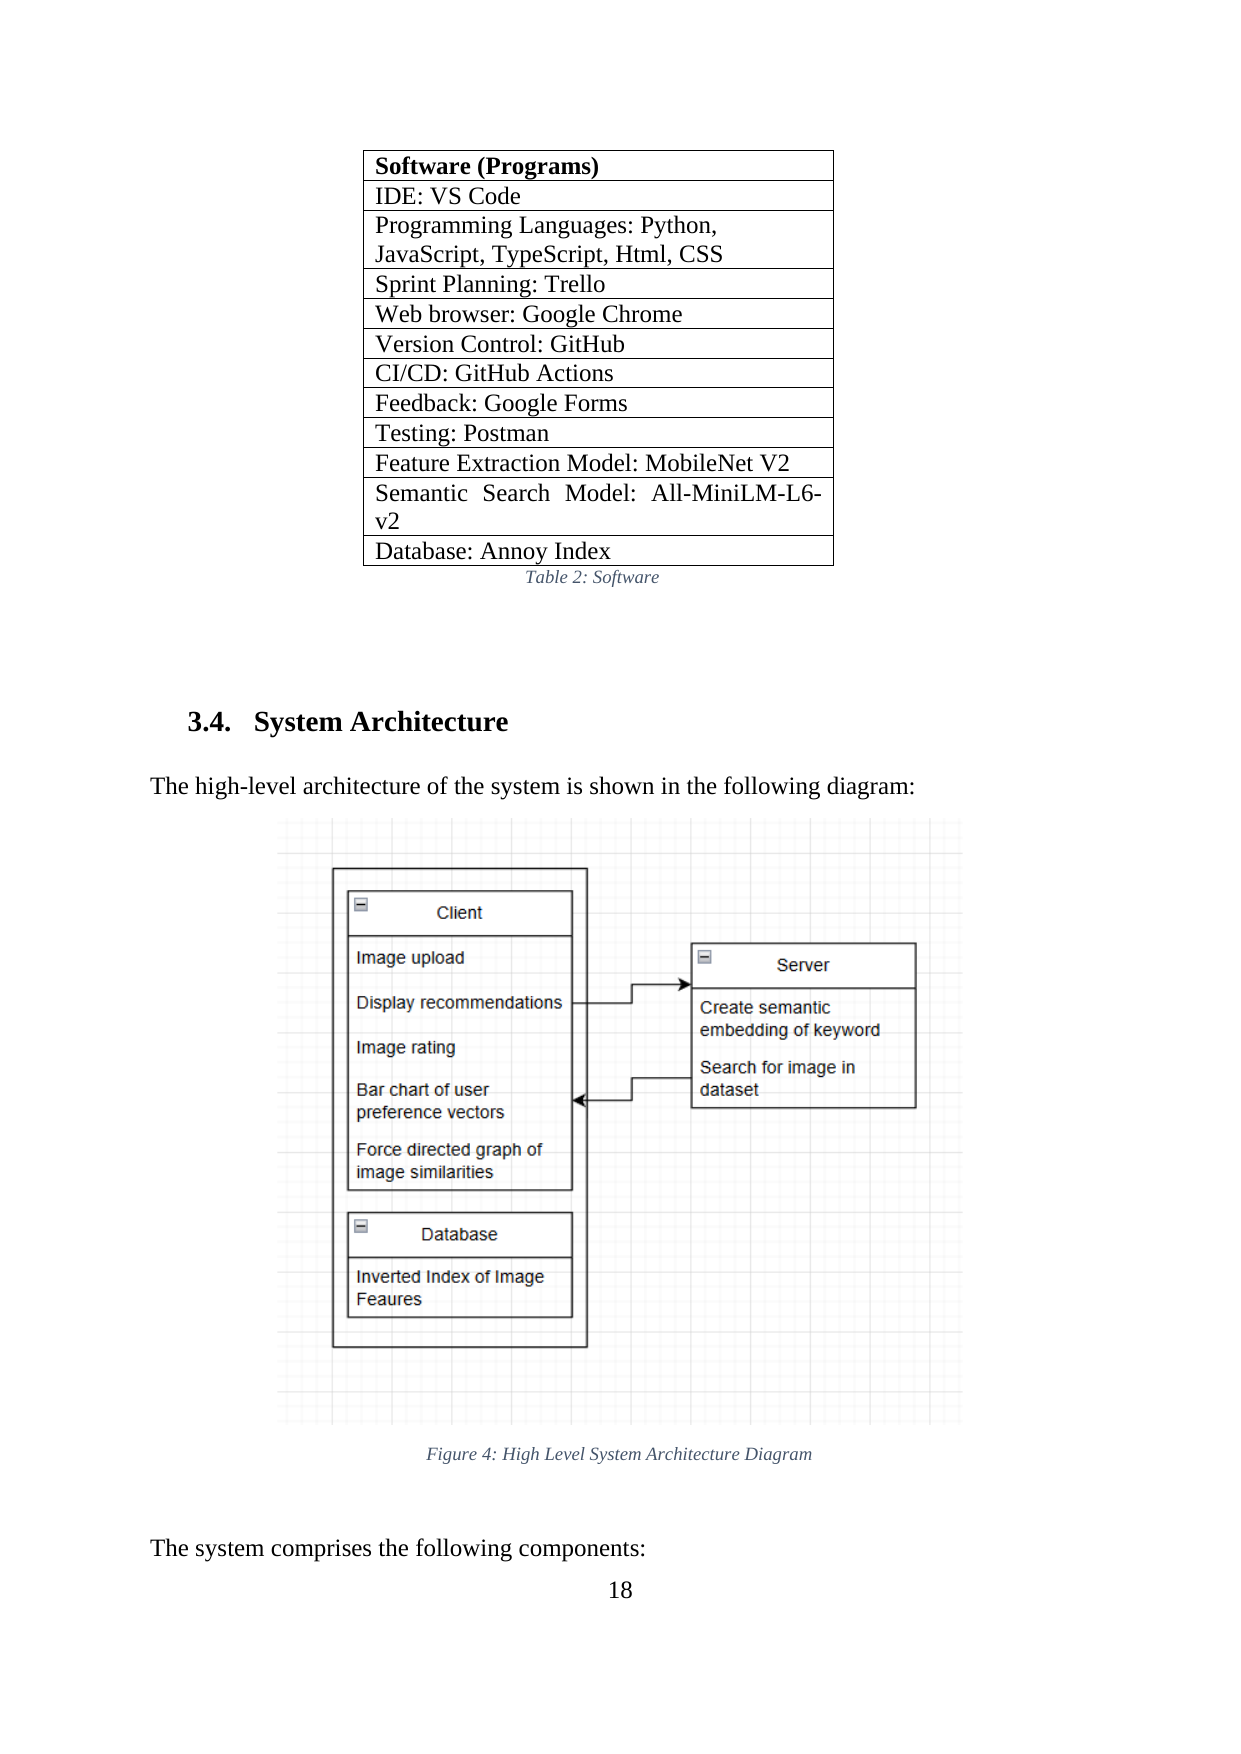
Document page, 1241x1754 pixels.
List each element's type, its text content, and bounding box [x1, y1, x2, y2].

table_cell CI/CD: GitHub Actions [364, 359, 833, 387]
table_cell Semantic Search Model: All-MiniLM-L6-v2 [364, 478, 833, 535]
table_cell Web browser: Google Chrome [364, 299, 833, 328]
table_cell Feedback: Google Forms [364, 388, 833, 417]
table_cell Feature Extraction Model: MobileNet V2 [364, 448, 833, 477]
text Figure 4: High Level System Architecture Diagram [150, 1443, 1090, 1465]
table_cell Version Control: GitHub [364, 329, 833, 357]
table_header Software (Programs) [364, 151, 833, 180]
text The system comprises the following components: [150, 1533, 1090, 1562]
picture [277, 818, 963, 1425]
table_cell Sprint Planning: Trello [364, 269, 833, 298]
text The high-level architecture of the system is shown in the following diagram: [150, 771, 1090, 799]
table_cell Programming Languages: Python, JavaScript, TypeScript, Html, CSS [364, 211, 833, 268]
table_cell IDE: VS Code [364, 181, 833, 209]
table_cell Database: Annoy Index [364, 536, 833, 565]
text Table 2: Software [450, 566, 1090, 588]
subtitle System Architecture [187, 704, 1090, 737]
table_cell Testing: Postman [364, 418, 833, 447]
